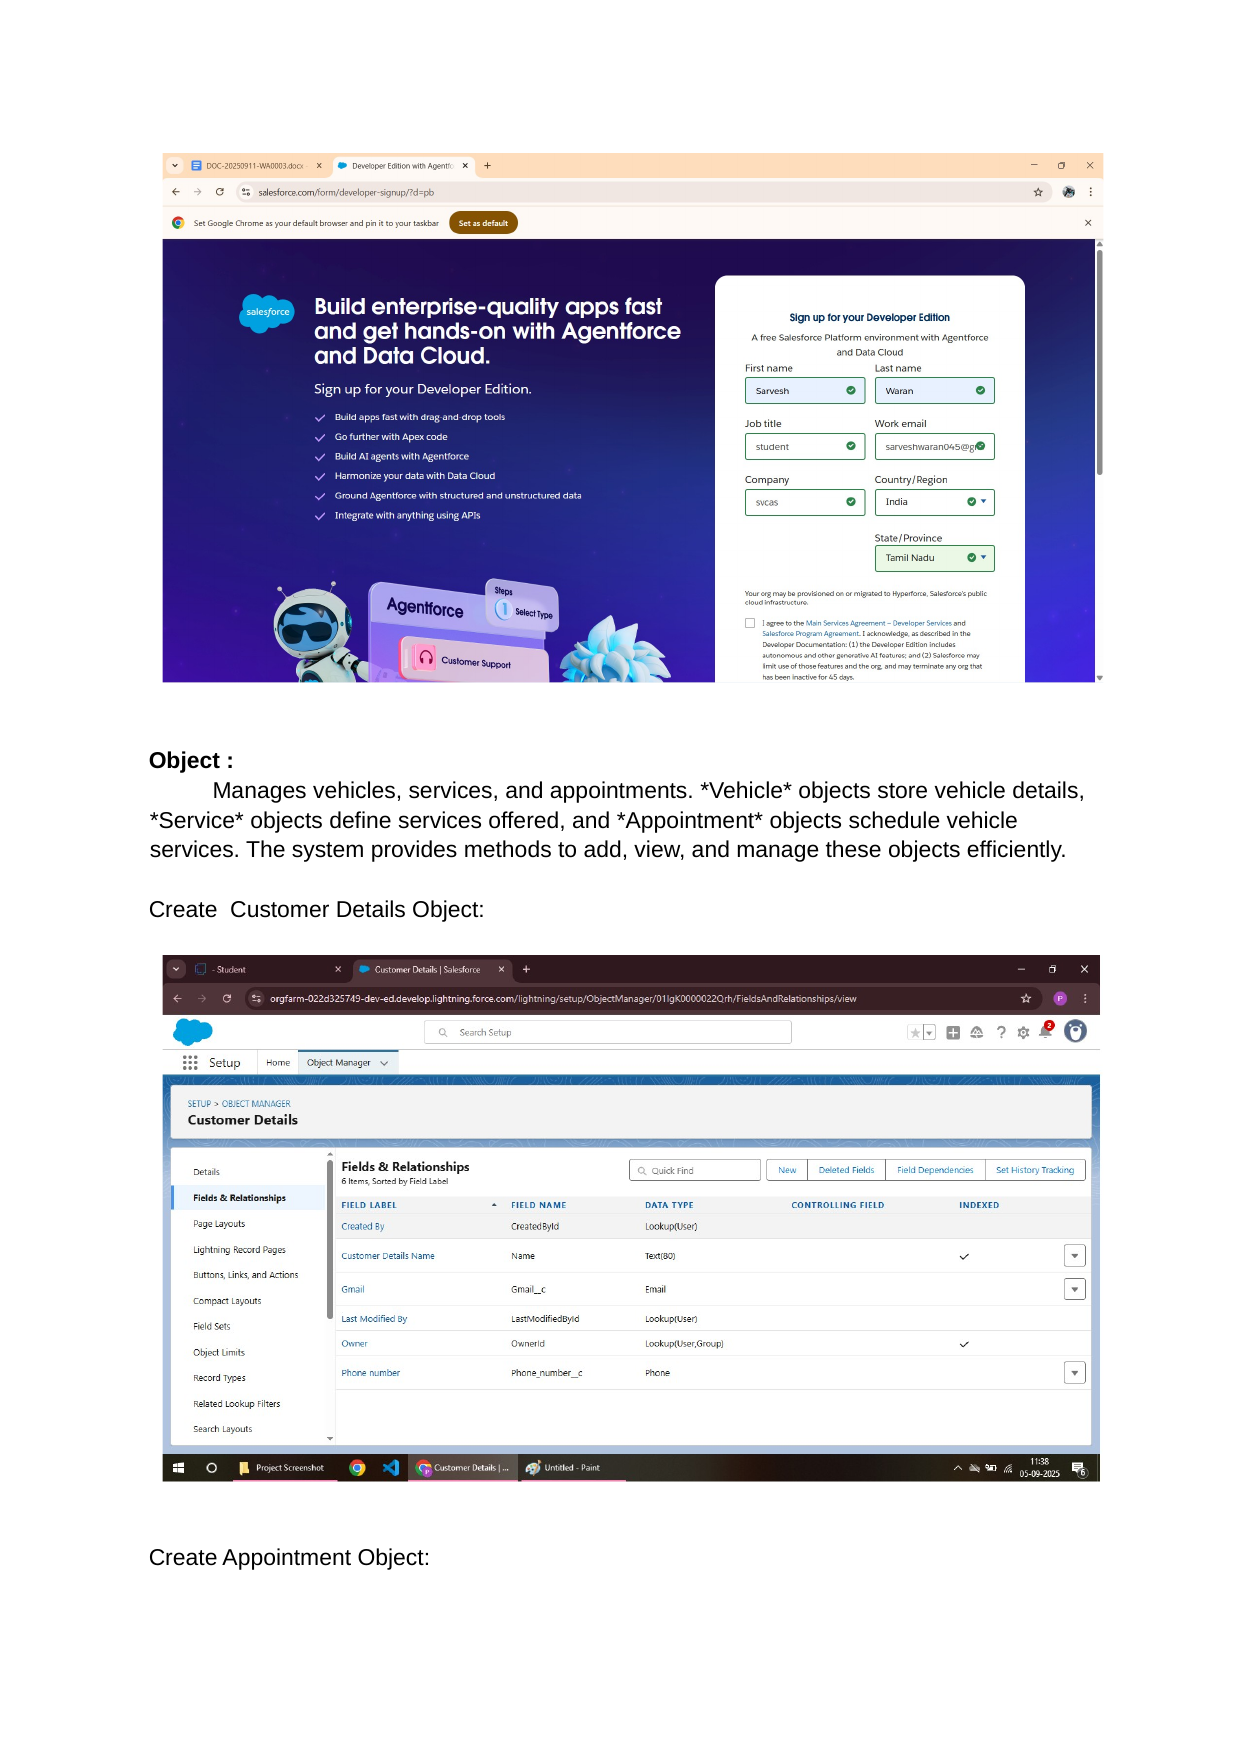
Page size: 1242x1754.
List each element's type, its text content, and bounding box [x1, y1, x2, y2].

text Object : [148, 747, 1103, 774]
text Create Customer Details Object: [148, 896, 1091, 923]
picture [162, 153, 1104, 683]
text Manages vehicles, services, and appointments. *Vehicle* objects store vehicle details, *Service* objects define services offered, and *Appointment* objects schedule vehicle services. The system provides methods to add, view, and manage these objects efficiently. [148, 777, 1091, 862]
picture [162, 955, 1104, 1510]
text Create Appointment Object: [148, 1544, 1091, 1571]
